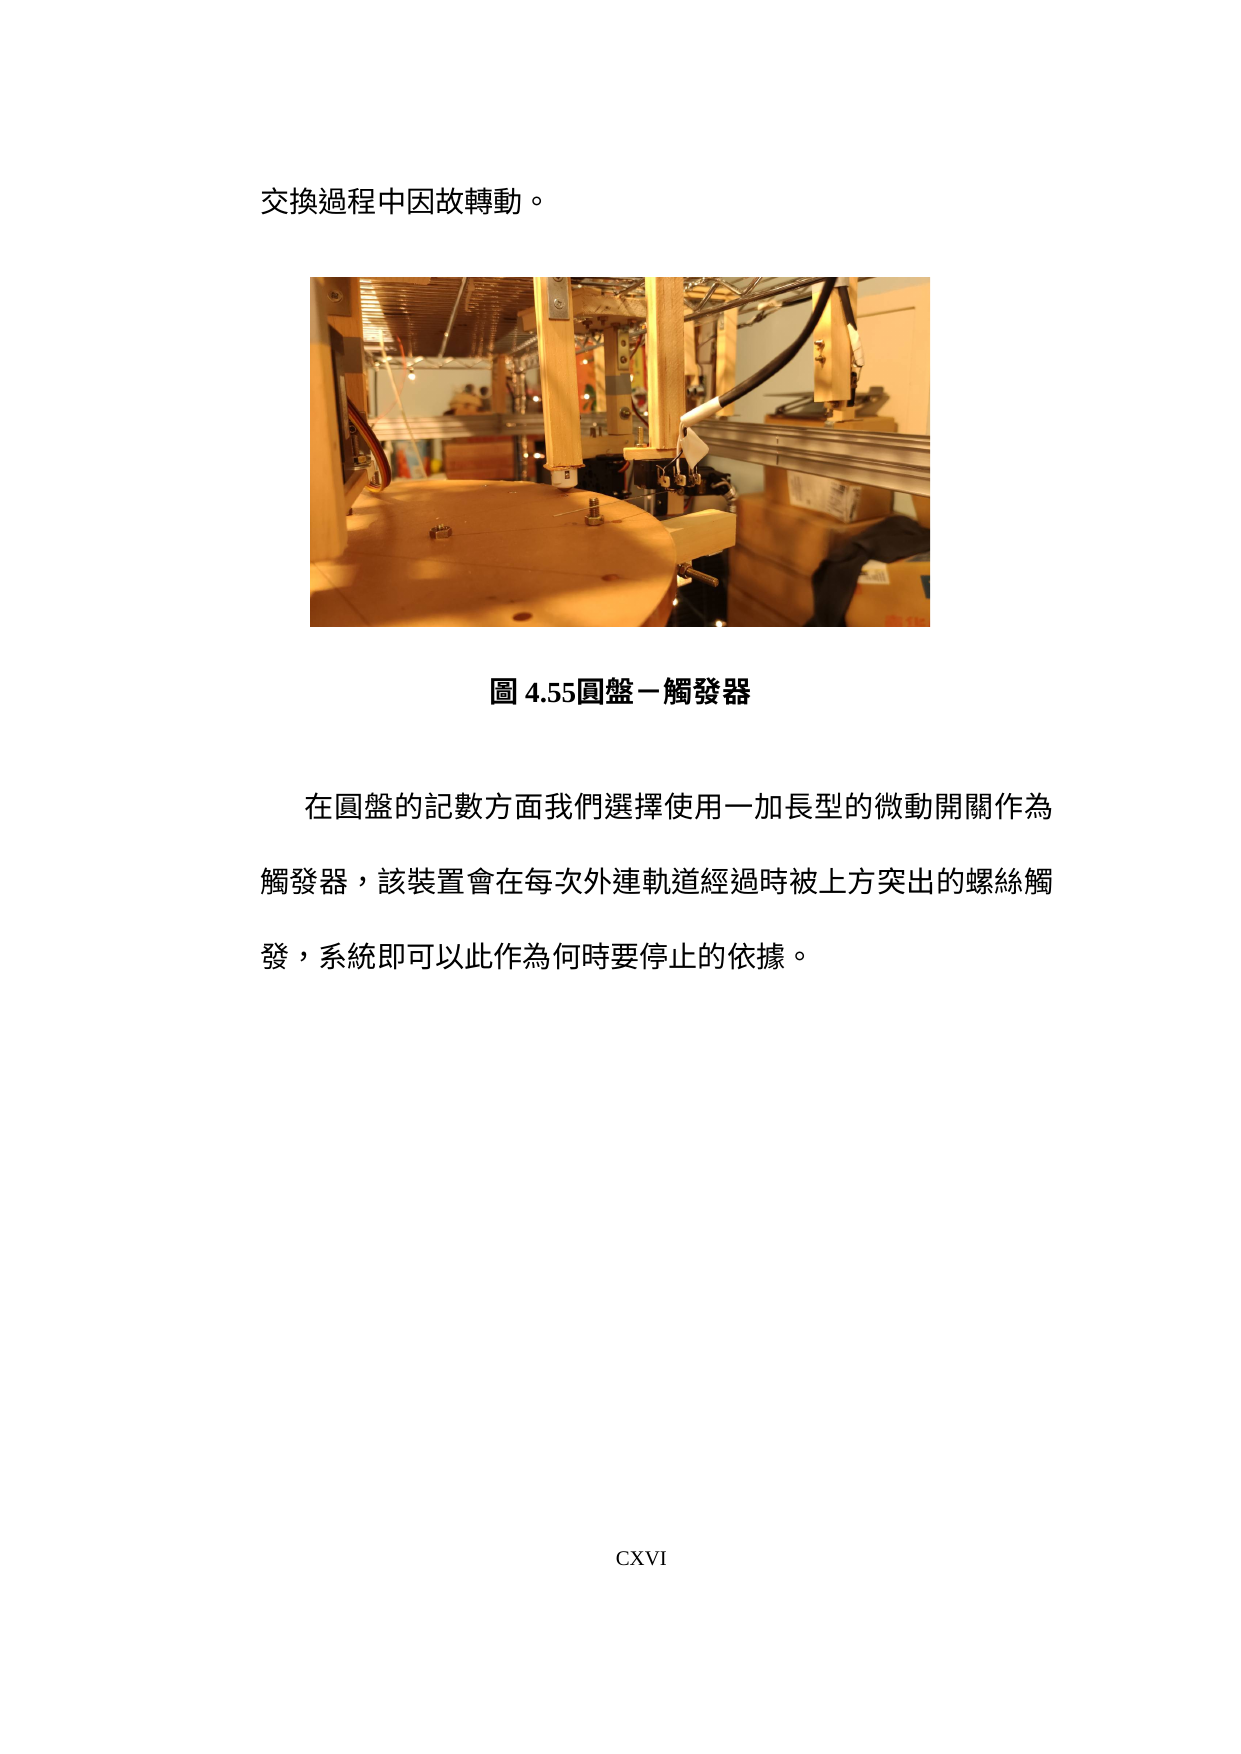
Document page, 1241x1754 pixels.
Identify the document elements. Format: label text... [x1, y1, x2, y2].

picture [310, 277, 931, 627]
list 在圓盤的記數方面我們選擇使用一加長型的微動開關作為觸發器，該裝置會在每次外連軌道經過時被上方突出的螺絲觸發，系統即可以此作為何時要停止的依據。 [260, 767, 1053, 992]
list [260, 163, 1053, 238]
